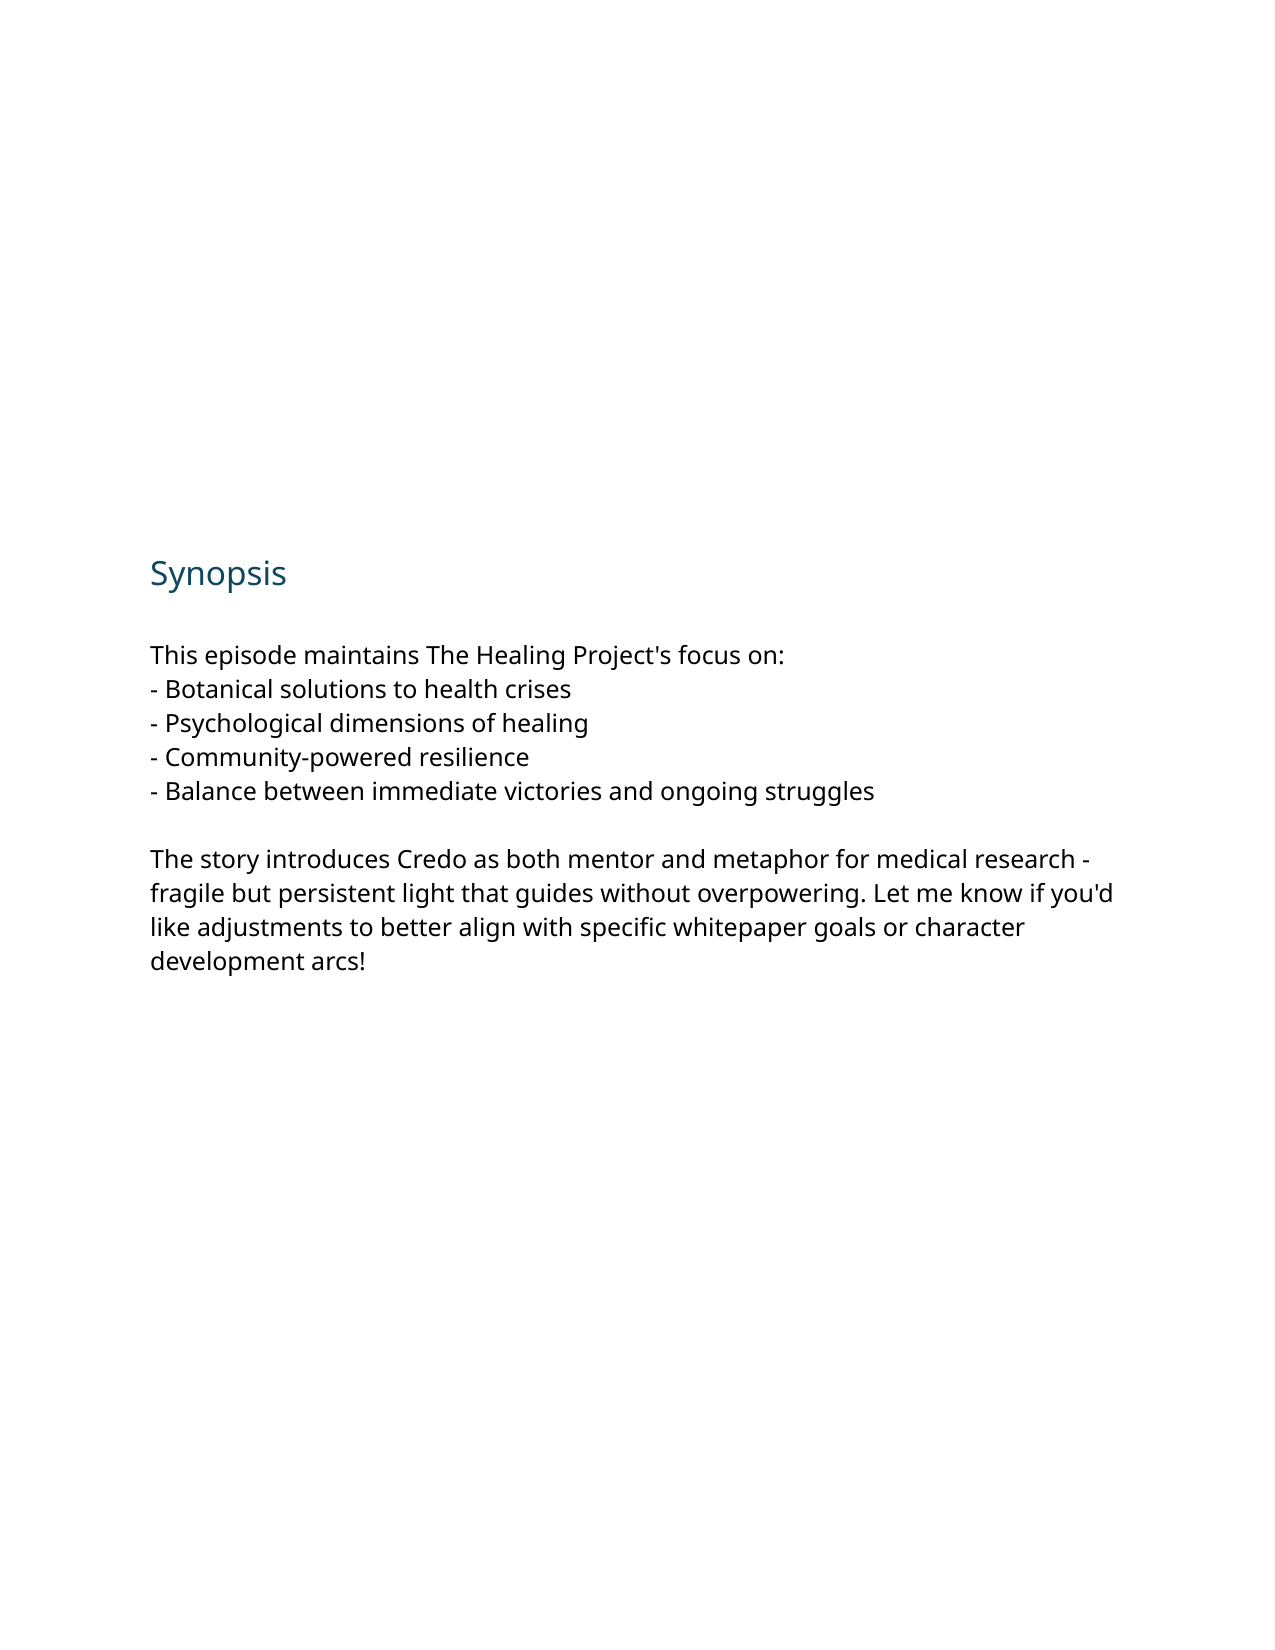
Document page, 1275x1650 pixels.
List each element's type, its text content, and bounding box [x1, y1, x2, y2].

text - Balance between immediate victories and ongoing struggles [150, 773, 1125, 808]
text - Community-powered resilience [150, 739, 1125, 773]
text This episode maintains The Healing Project's focus on: [150, 637, 1125, 671]
text The story introduces Credo as both mentor and metaphor for medical research - fragile but persistent light that guides without overpowering. Let me know if you'd like adjustments to better align with specific whitepaper goals or character development arcs! [150, 842, 1125, 978]
text - Botanical solutions to health crises [150, 671, 1125, 705]
subtitle Synopsis [150, 549, 1125, 595]
text - Psychological dimensions of healing [150, 705, 1125, 739]
